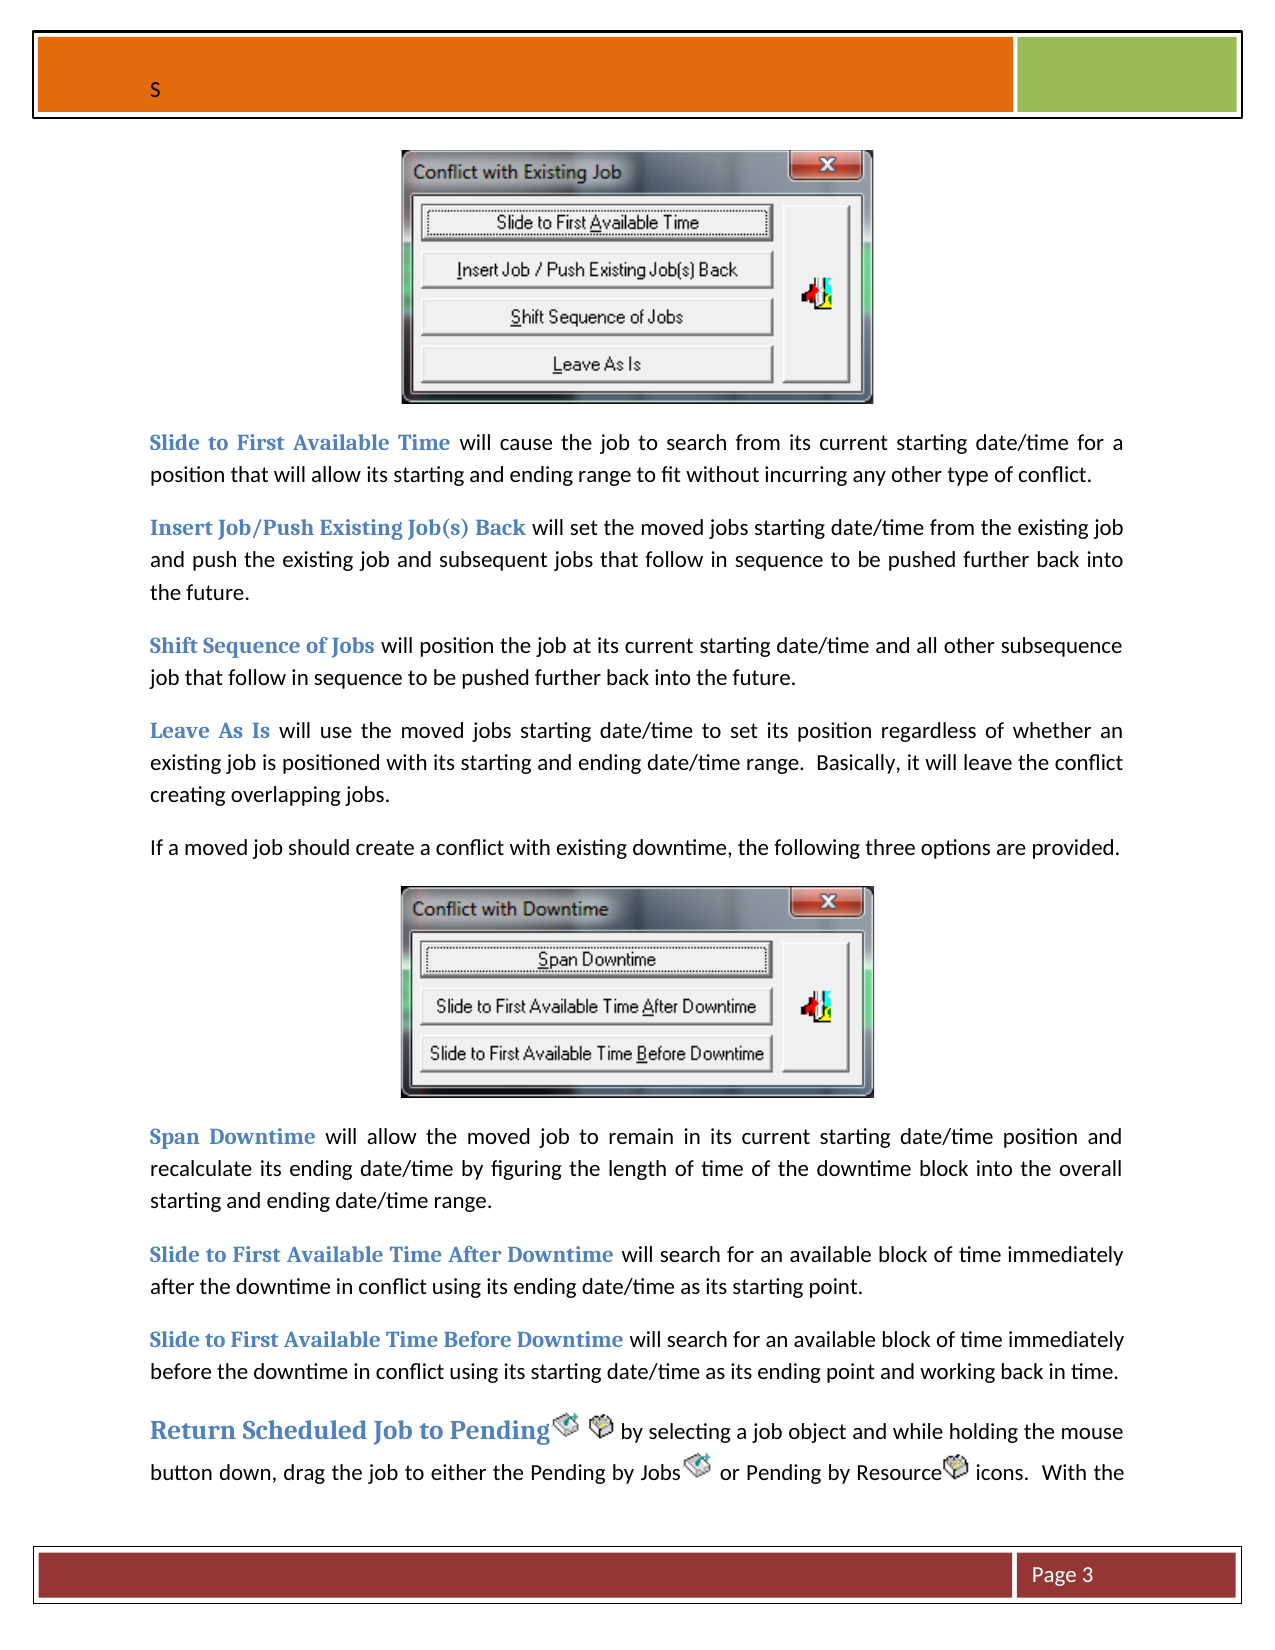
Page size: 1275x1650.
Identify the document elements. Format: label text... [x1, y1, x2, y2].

text Slide to First Available Time will cause the job to search from its current starting date/time for a position that will allow its starting and ending range to fit without incurring any other type of conflict. [150, 428, 1125, 488]
picture [588, 1413, 615, 1440]
picture [682, 1450, 714, 1481]
picture [550, 1410, 582, 1440]
text If a moved job should create a conflict with existing downtime, the following three options are provided. [150, 833, 1125, 861]
picture [942, 1453, 970, 1481]
picture [400, 886, 875, 1098]
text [150, 1410, 1125, 1486]
picture [401, 150, 874, 404]
text Slide to First Available Time After Downtime will search for an available block of time immediately after the downtime in conflict using its ending date/time as its starting point. [150, 1240, 1125, 1300]
text Insert Job/Push Existing Job(s) Back will set the moved jobs starting date/time from the existing job and push the existing job and subsequent jobs that follow in sequence to be pushed further back into the future. [150, 513, 1125, 606]
text Span Downtime will allow the moved job to remain in its current starting date/time position and recalculate its ending date/time by figuring the length of time of the downtime block into the overall starting and ending date/time range. [150, 1122, 1125, 1215]
text Shift Sequence of Jobs will position the job at its current starting date/time and all other subsequence job that follow in sequence to be pushed further back into the future. [150, 631, 1125, 691]
text Leave As Is will use the moved jobs starting date/time to set its position regardless of whether an existing job is positioned with its starting and ending date/time range. Basically, it will leave the conflict creating overlapping jobs. [150, 716, 1125, 808]
text Slide to First Available Time Before Downtime will search for an available block of time immediately before the downtime in conflict using its starting date/time as its ending point and working back in time. [150, 1325, 1125, 1385]
